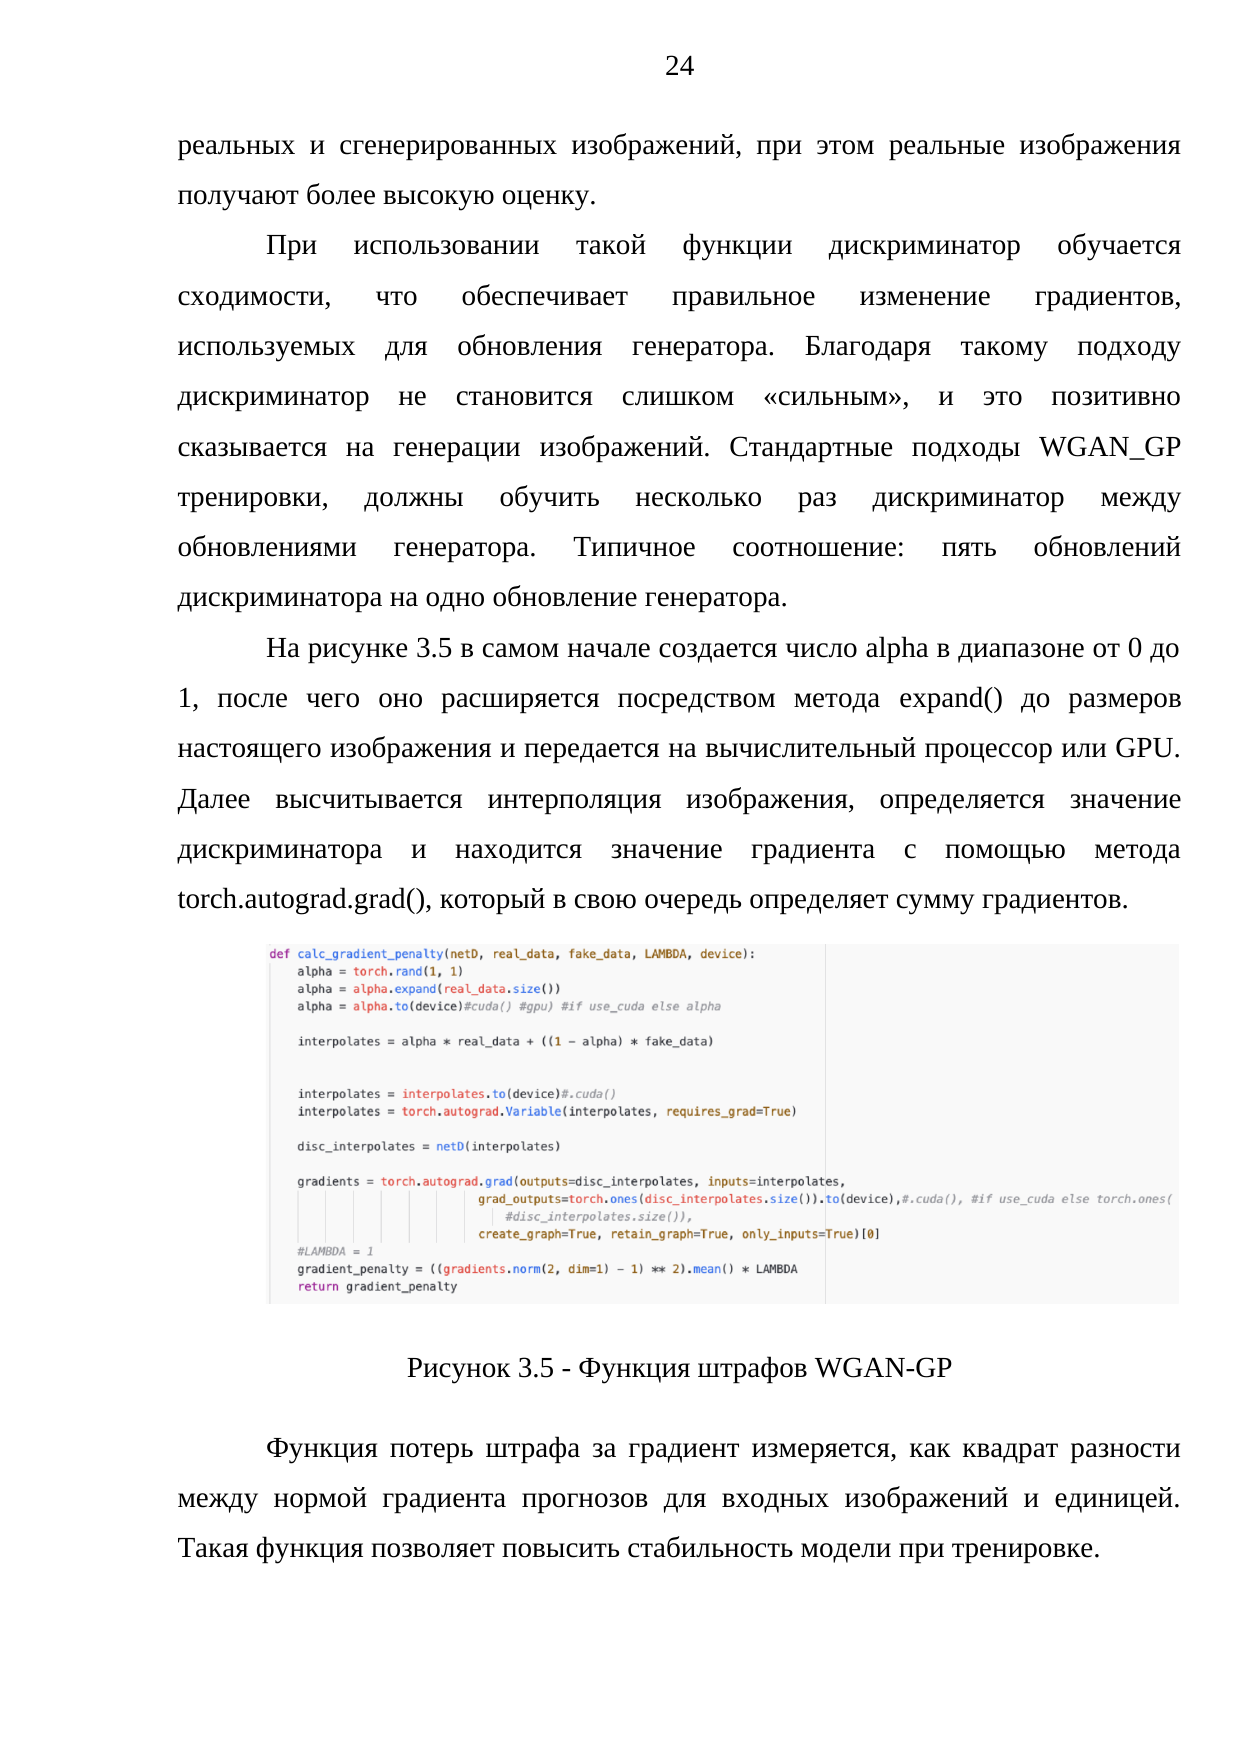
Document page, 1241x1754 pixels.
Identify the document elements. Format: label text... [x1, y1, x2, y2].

text При использовании такой функции дискриминатор обучается сходимости, что обеспечивает правильное изменение градиентов, используемых для обновления генератора. Благодаря такому подходу дискриминатор не становится слишком «сильным», и это позитивно сказывается на генерации изображений. Стандартные подходы WGAN_GP тренировки, должны обучить несколько раз дискриминатор между обновлениями генератора. Типичное соотношение: пять обновлений дискриминатора на одно обновление генератора. [177, 227, 1182, 613]
text Функция потерь штрафа за градиент измеряется, как квадрат разности между нормой градиента прогнозов для входных изображений и единицей. Такая функция позволяет повысить стабильность модели при тренировке. [177, 1430, 1182, 1564]
picture [265, 944, 1180, 1305]
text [177, 127, 1182, 211]
text Рисунок 3.5 - Функция штрафов WGAN-GP [177, 1350, 1182, 1384]
text На рисунке 3.5 в самом начале создается число alpha в диапазоне от 0 до 1, после чего оно расширяется посредством метода expand() до размеров настоящего изображения и передается на вычислительный процессор или GPU. Далее высчитывается интерполяция изображения, определяется значение дискриминатора и находится значение градиента c помощью метода torch.autograd.grad(), который в свою очередь определяет сумму градиентов. [177, 630, 1182, 915]
